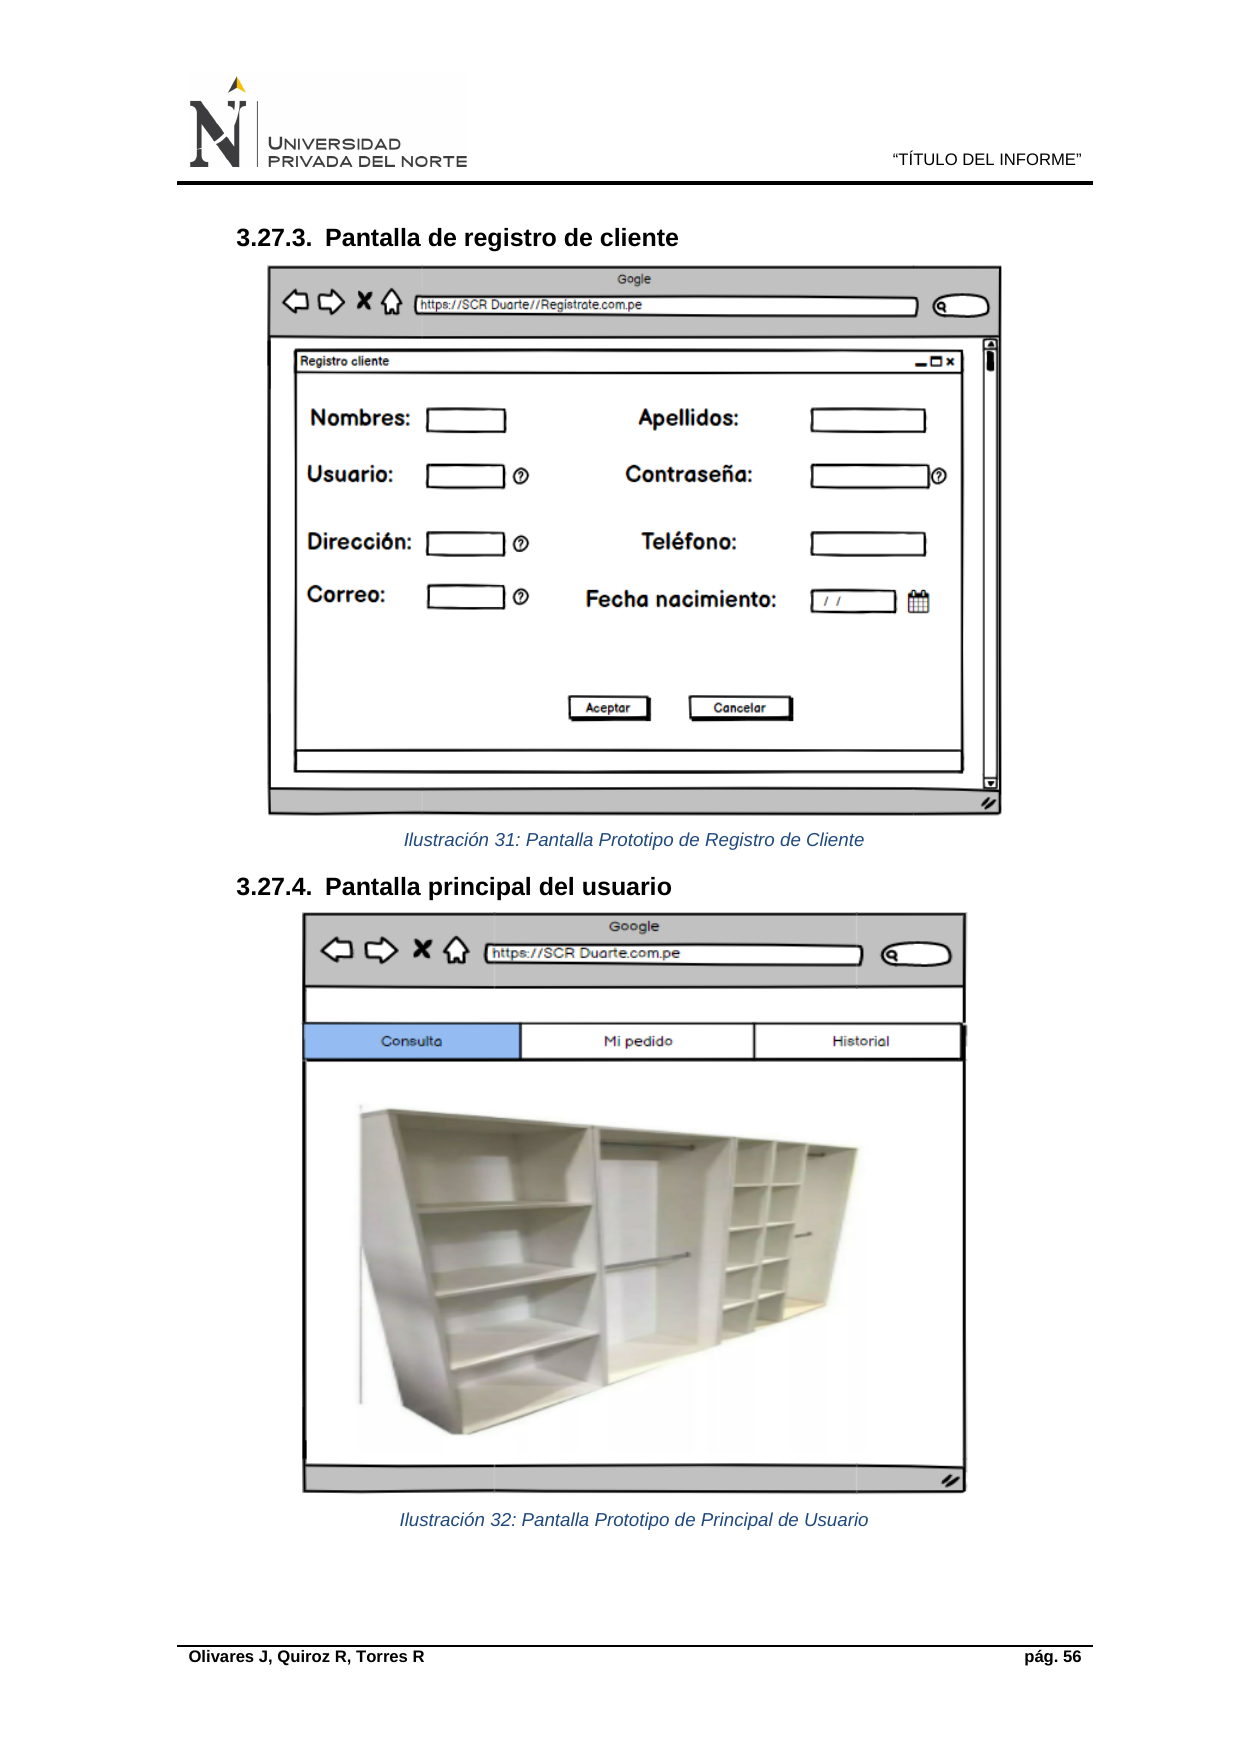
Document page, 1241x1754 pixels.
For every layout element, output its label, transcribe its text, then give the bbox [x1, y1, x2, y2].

subtitle Pantalla principal del usuario [236, 872, 1092, 900]
picture [188, 73, 469, 169]
picture [265, 264, 1005, 818]
subtitle Pantalla de registro de cliente [236, 223, 1092, 252]
picture [301, 912, 969, 1498]
